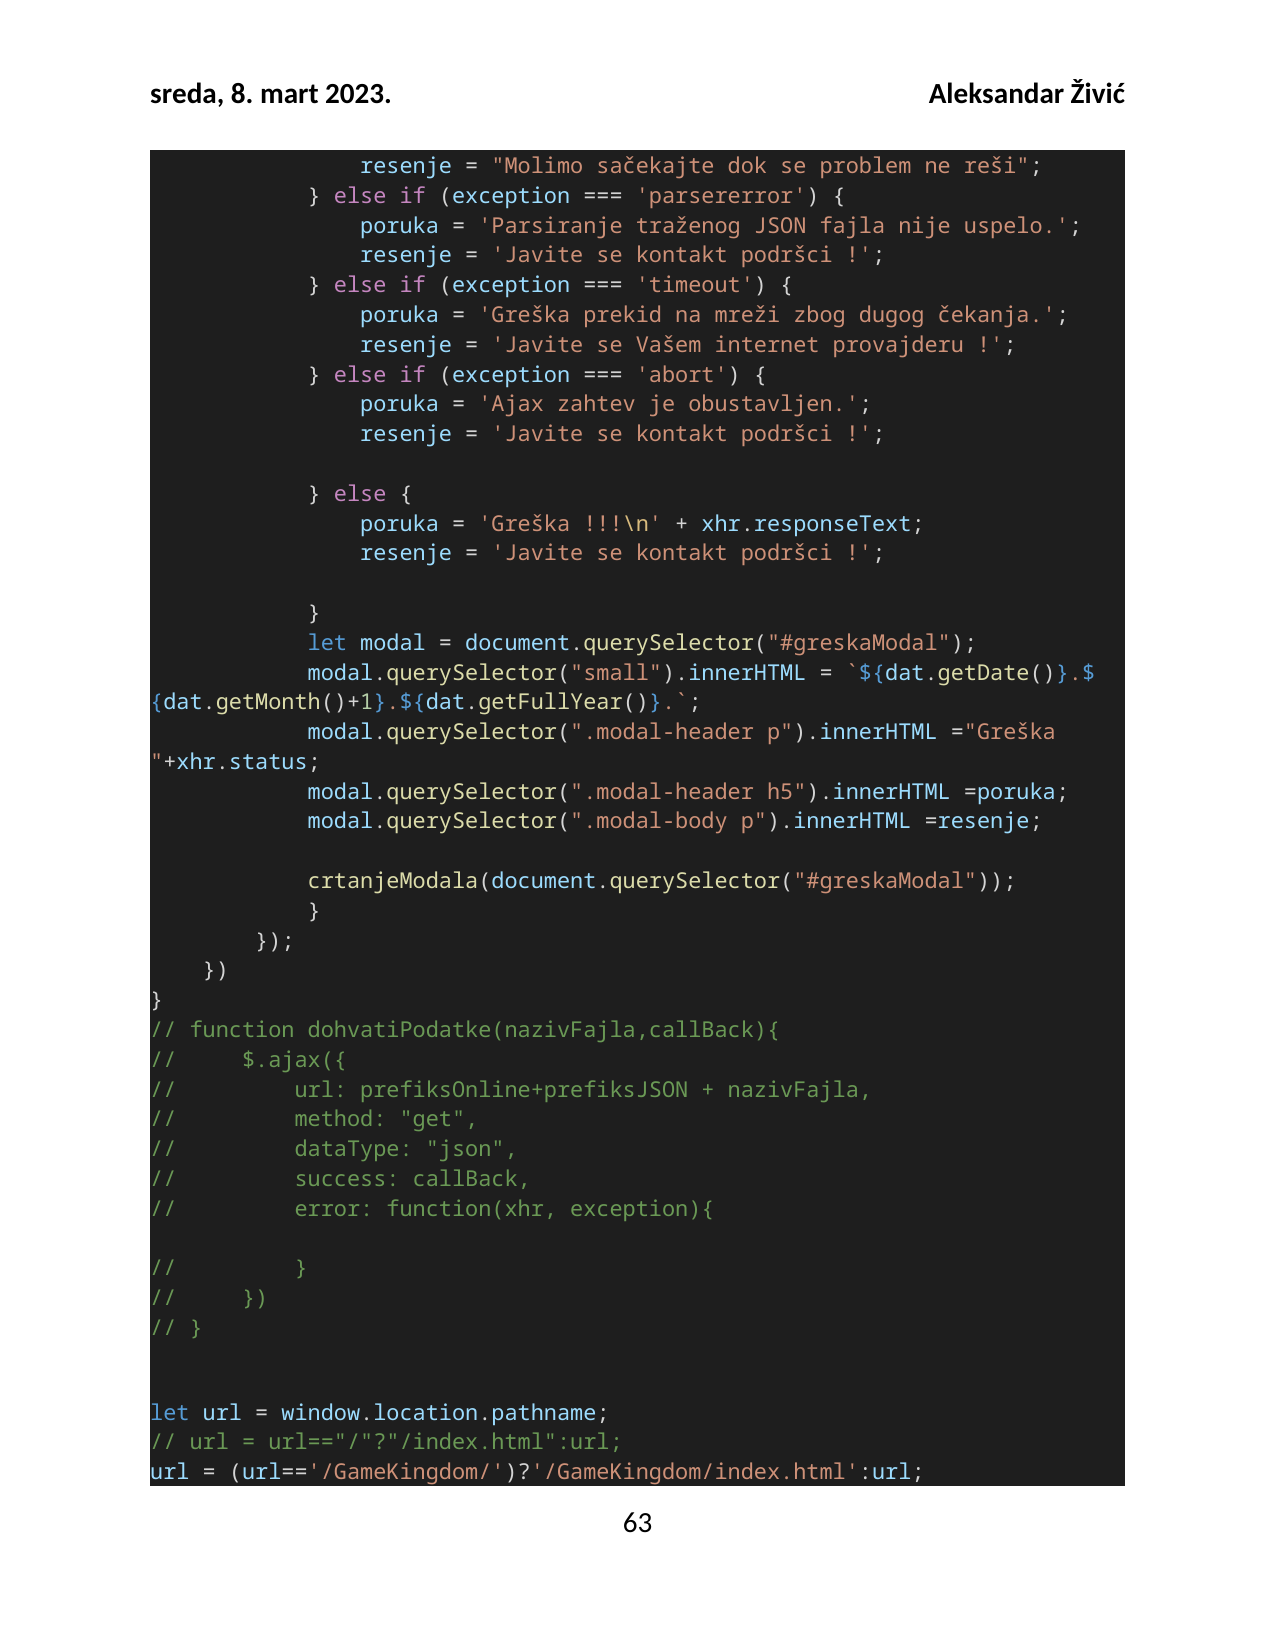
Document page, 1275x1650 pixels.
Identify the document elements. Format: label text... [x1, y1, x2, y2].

text resenje = 'Javite se kontakt podršci !'; [150, 239, 1125, 269]
text }); [150, 924, 1125, 954]
text modal.querySelector(".modal-header p").innerHTML ="Greška "+xhr.status; [150, 716, 1125, 776]
text let url = window.location.pathname; [150, 1396, 1125, 1426]
text } else if (exception === 'abort') { [150, 358, 1125, 388]
text poruka = 'Greška !!!\n' + xhr.responseText; [150, 507, 1125, 537]
text // function dohvatiPodatke(nazivFajla,callBack){ [150, 1014, 1125, 1044]
text // method: "get", [150, 1103, 1125, 1133]
text modal.querySelector("small").innerHTML = `${dat.getDate()}.${dat.getMonth()+1}.${dat.getFullYear()}.`; [150, 656, 1125, 716]
text let modal = document.querySelector("#greskaModal"); [150, 627, 1125, 656]
text } [150, 597, 1125, 627]
text } [150, 984, 1125, 1014]
text } else if (exception === 'timeout') { [150, 269, 1125, 299]
text poruka = 'Greška prekid na mreži zbog dugog čekanja.'; [150, 299, 1125, 329]
text } else { [150, 478, 1125, 507]
text modal.querySelector(".modal-header h5").innerHTML =poruka; [150, 776, 1125, 805]
text resenje = 'Javite se kontakt podršci !'; [150, 537, 1125, 567]
text // }) [150, 1282, 1125, 1312]
text // } [150, 1312, 1125, 1342]
text // url: prefiksOnline+prefiksJSON + nazivFajla, [150, 1073, 1125, 1103]
text crtanjeModala(document.querySelector("#greskaModal")); [150, 865, 1125, 895]
text // } [150, 1252, 1125, 1282]
text // $.ajax({ [150, 1044, 1125, 1073]
text // success: callBack, [150, 1163, 1125, 1193]
text resenje = 'Javite se Vašem internet provajderu !'; [150, 329, 1125, 358]
text // dataType: "json", [150, 1133, 1125, 1163]
text } else if (exception === 'parsererror') { [150, 180, 1125, 209]
text resenje = "Molimo sačekajte dok se problem ne reši"; [150, 150, 1125, 180]
text } [150, 895, 1125, 924]
text // error: function(xhr, exception){ [150, 1193, 1125, 1222]
text // url = url=="/"?"/index.html":url; [150, 1426, 1125, 1456]
text }) [150, 954, 1125, 984]
text modal.querySelector(".modal-body p").innerHTML =resenje; [150, 805, 1125, 835]
text poruka = 'Ajax zahtev je obustavljen.'; [150, 388, 1125, 418]
text poruka = 'Parsiranje traženog JSON fajla nije uspelo.'; [150, 209, 1125, 239]
text url = (url=='/GameKingdom/')?'/GameKingdom/index.html':url; [150, 1456, 1125, 1486]
text resenje = 'Javite se kontakt podršci !'; [150, 418, 1125, 448]
